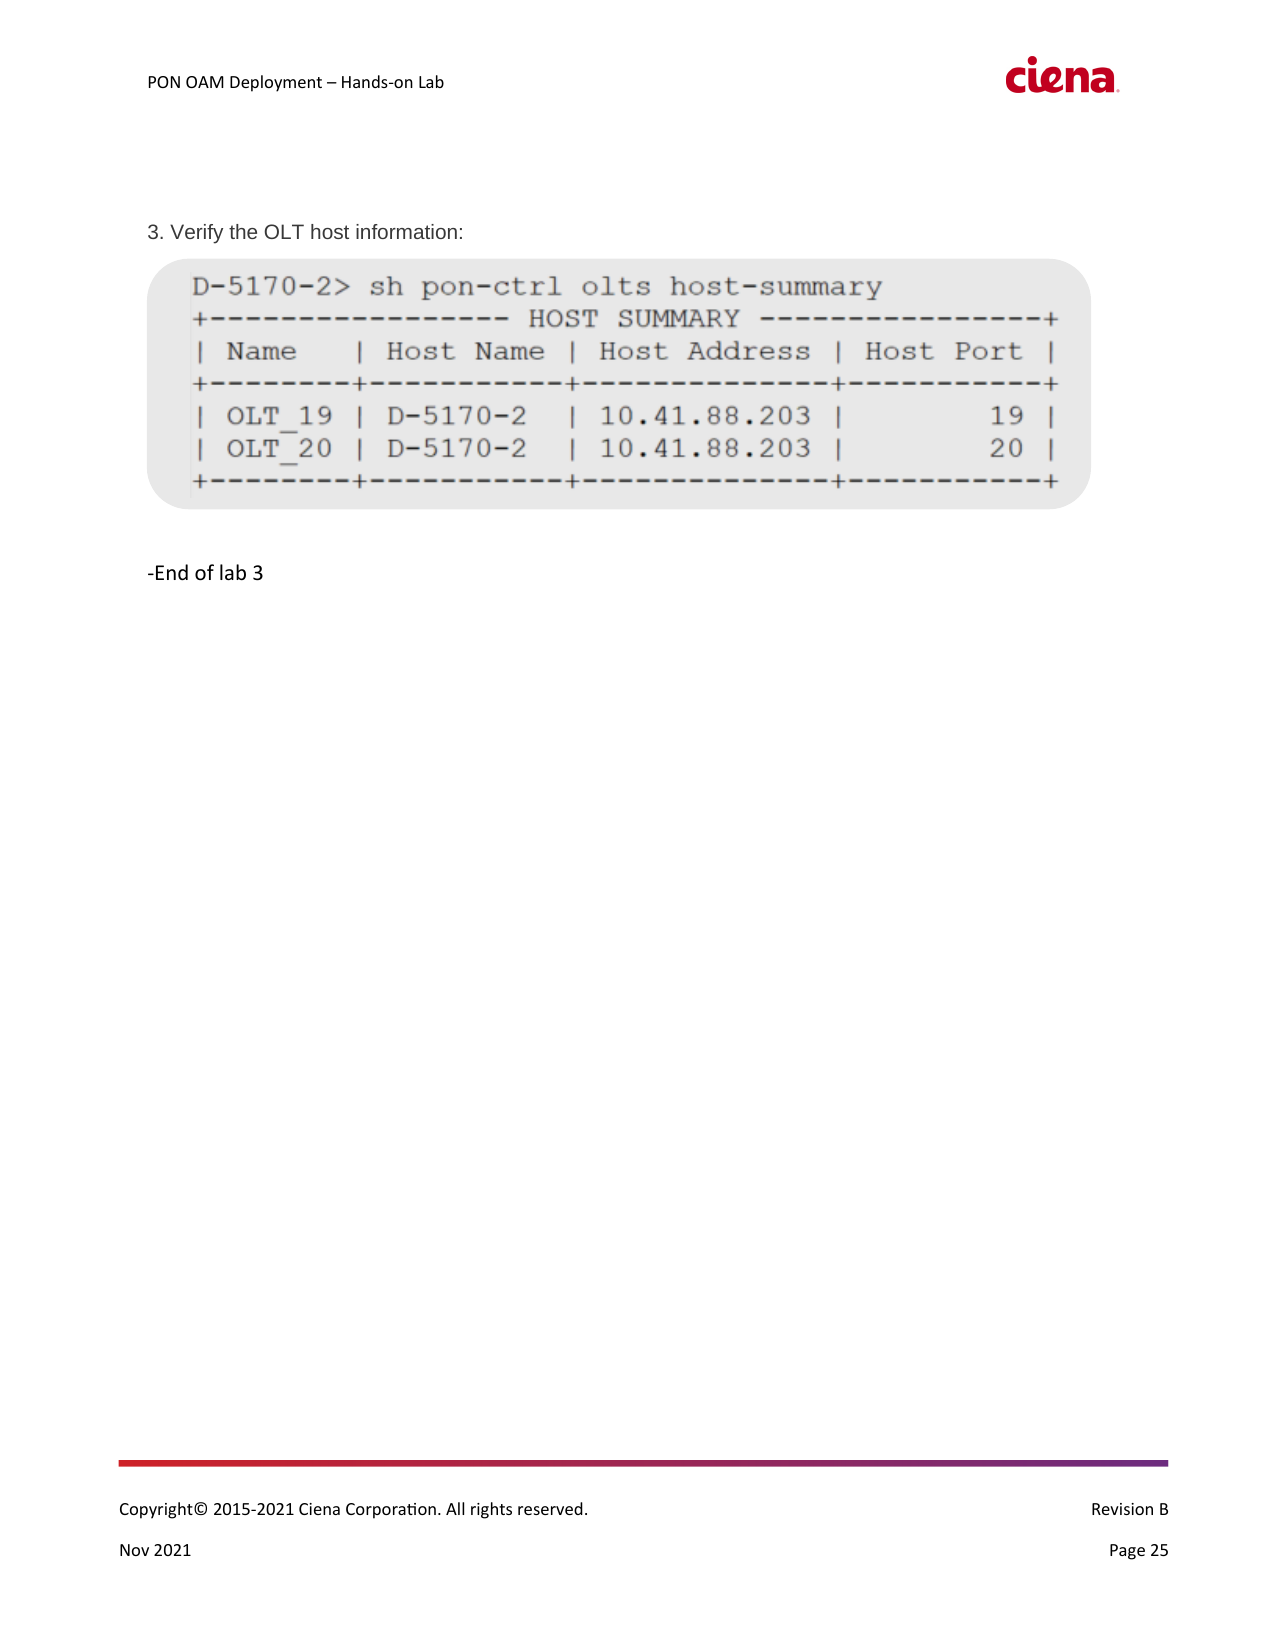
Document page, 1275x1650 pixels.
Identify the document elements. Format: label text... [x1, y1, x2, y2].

picture [1002, 54, 1124, 101]
picture [190, 272, 1069, 498]
text 3. Verify the OLT host information: [147, 220, 1128, 244]
picture [118, 1460, 1169, 1467]
text -End of lab 3 [147, 558, 1128, 586]
